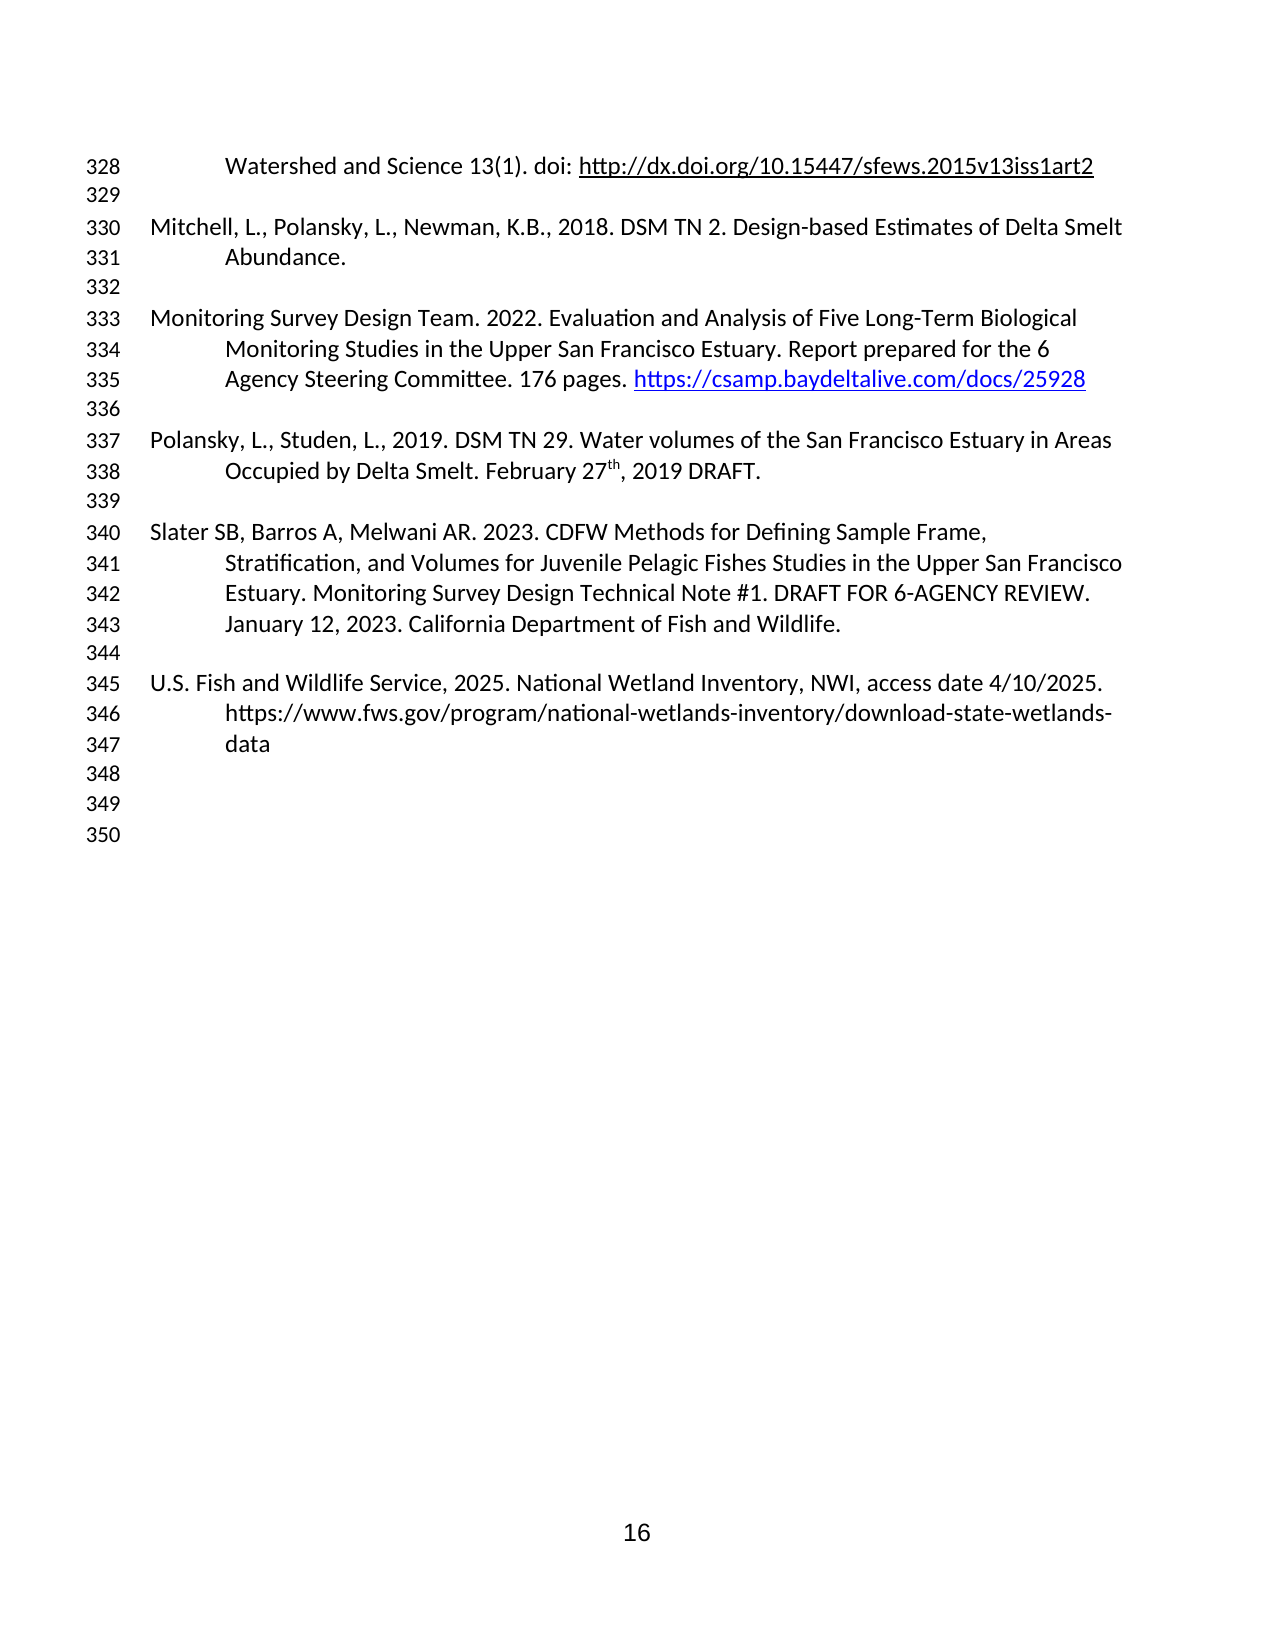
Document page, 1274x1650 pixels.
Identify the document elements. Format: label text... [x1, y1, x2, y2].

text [150, 150, 1123, 181]
text Polansky, L., Studen, L., 2019. DSM TN 29. Water volumes of the San Francisco Estuary in Areas Occupied by Delta Smelt. February 27th, 2019 DRAFT. [150, 425, 1123, 486]
text Slater SB, Barros A, Melwani AR. 2023. CDFW Methods for Defining Sample Frame, Stratification, and Volumes for Juvenile Pelagic Fishes Studies in the Upper San Francisco Estuary. Monitoring Survey Design Technical Note #1. DRAFT FOR 6-AGENCY REVIEW. January 12, 2023. California Department of Fish and Wildlife. [150, 516, 1123, 638]
text Monitoring Survey Design Team. 2022. Evaluation and Analysis of Five Long-Term Biological Monitoring Studies in the Upper San Francisco Estuary. Report prepared for the 6 Agency Steering Committee. 176 pages. https://csamp.baydeltalive.com/docs/25928 [150, 303, 1123, 394]
text U.S. Fish and Wildlife Service, 2025. National Wetland Inventory, NWI, access date 4/10/2025. https://www.fws.gov/program/national-wetlands-inventory/download-state-wetlands-data [150, 667, 1123, 759]
text Mitchell, L., Polansky, L., Newman, K.B., 2018. DSM TN 2. Design-based Estimates of Delta Smelt Abundance. [150, 211, 1123, 272]
